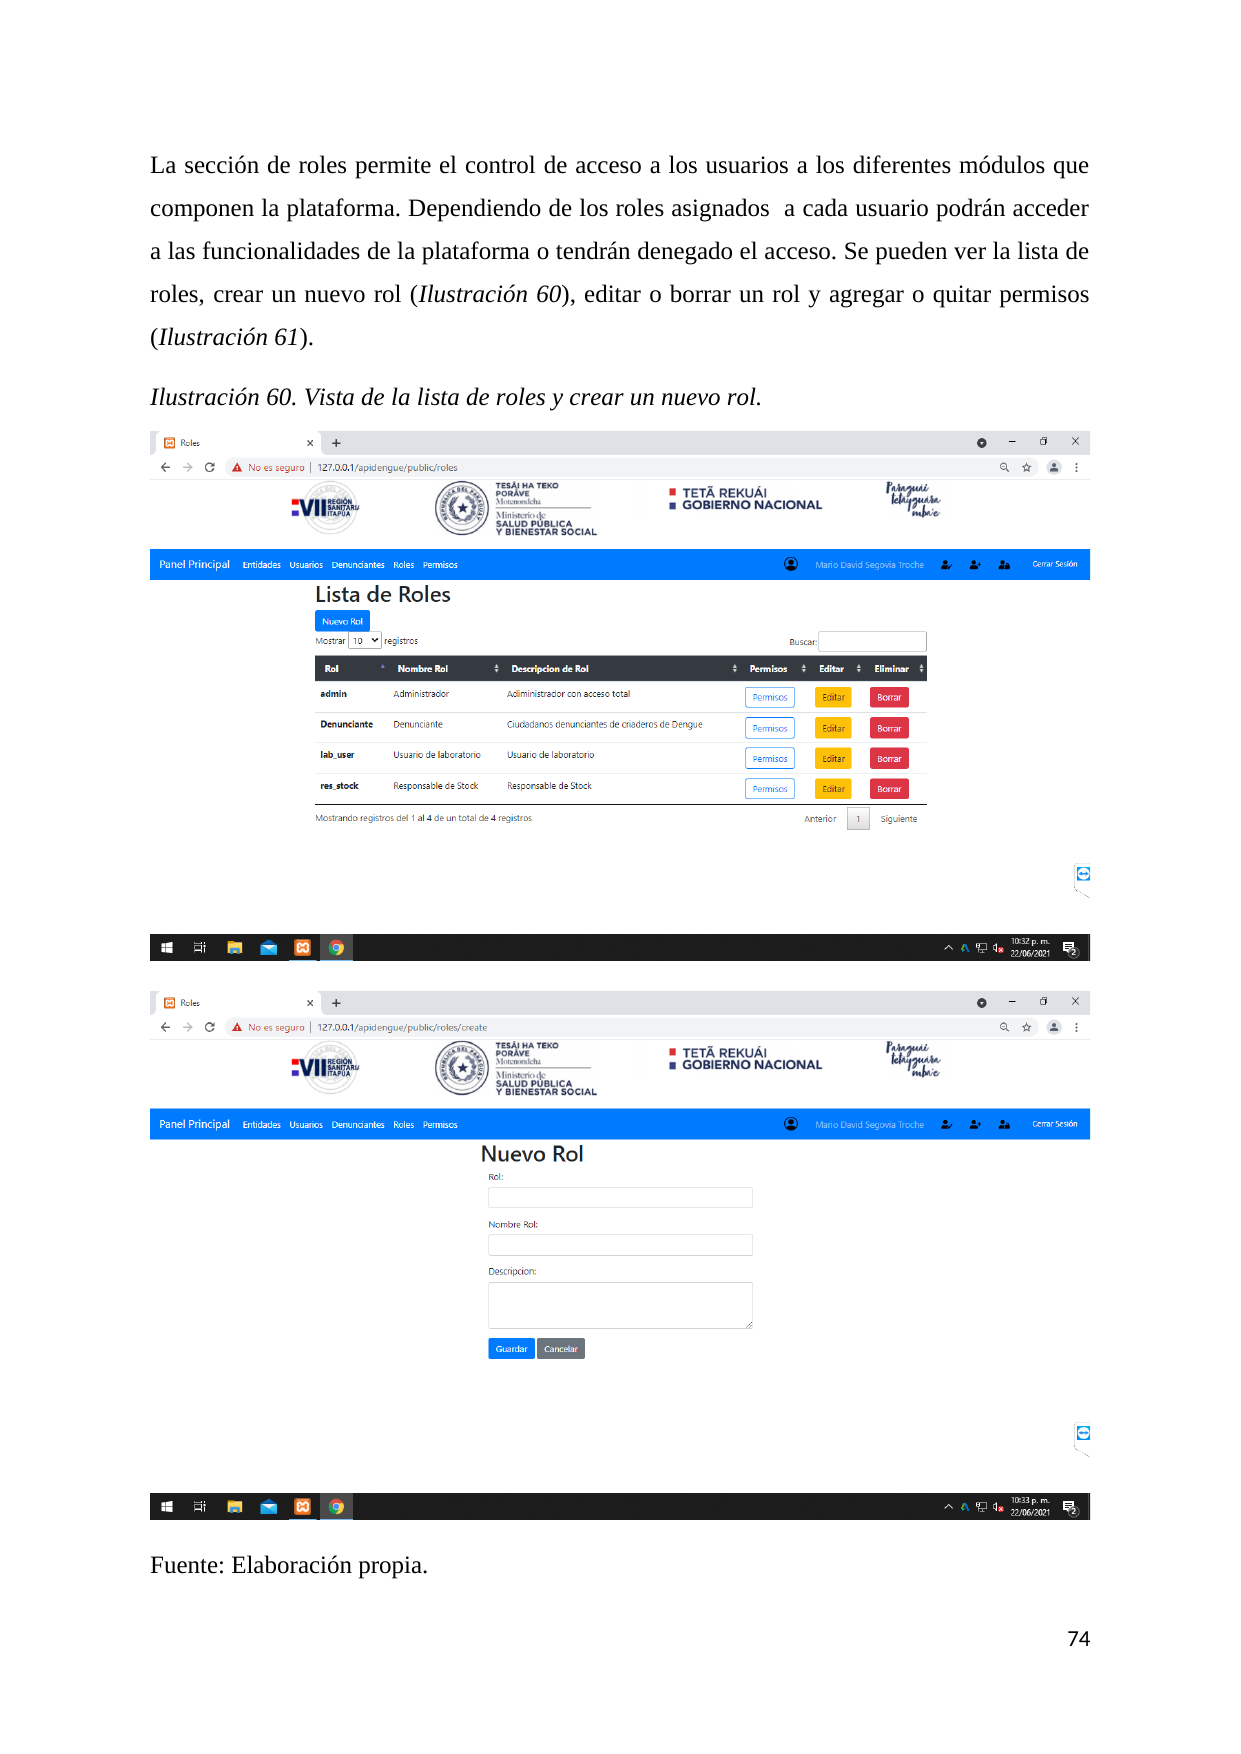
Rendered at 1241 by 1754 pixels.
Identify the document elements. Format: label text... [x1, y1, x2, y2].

text Fuente: Elaboración propia. [150, 1550, 1090, 1579]
text La sección de roles permite el control de acceso a los usuarios a los diferentes módulos que componen la plataforma. Dependiendo de los roles asignados a cada usuario podrán acceder a las funcionalidades de la plataforma o tendrán denegado el acceso. Se pueden ver la lista de roles, crear un nuevo rol (Ilustración 60), editar o borrar un rol y agregar o quitar permisos (Ilustración 61). [150, 150, 1090, 351]
picture [150, 991, 1091, 1520]
text Ilustración 60. Vista de la lista de roles y crear un nuevo rol. [150, 382, 1090, 411]
picture [150, 431, 1091, 961]
